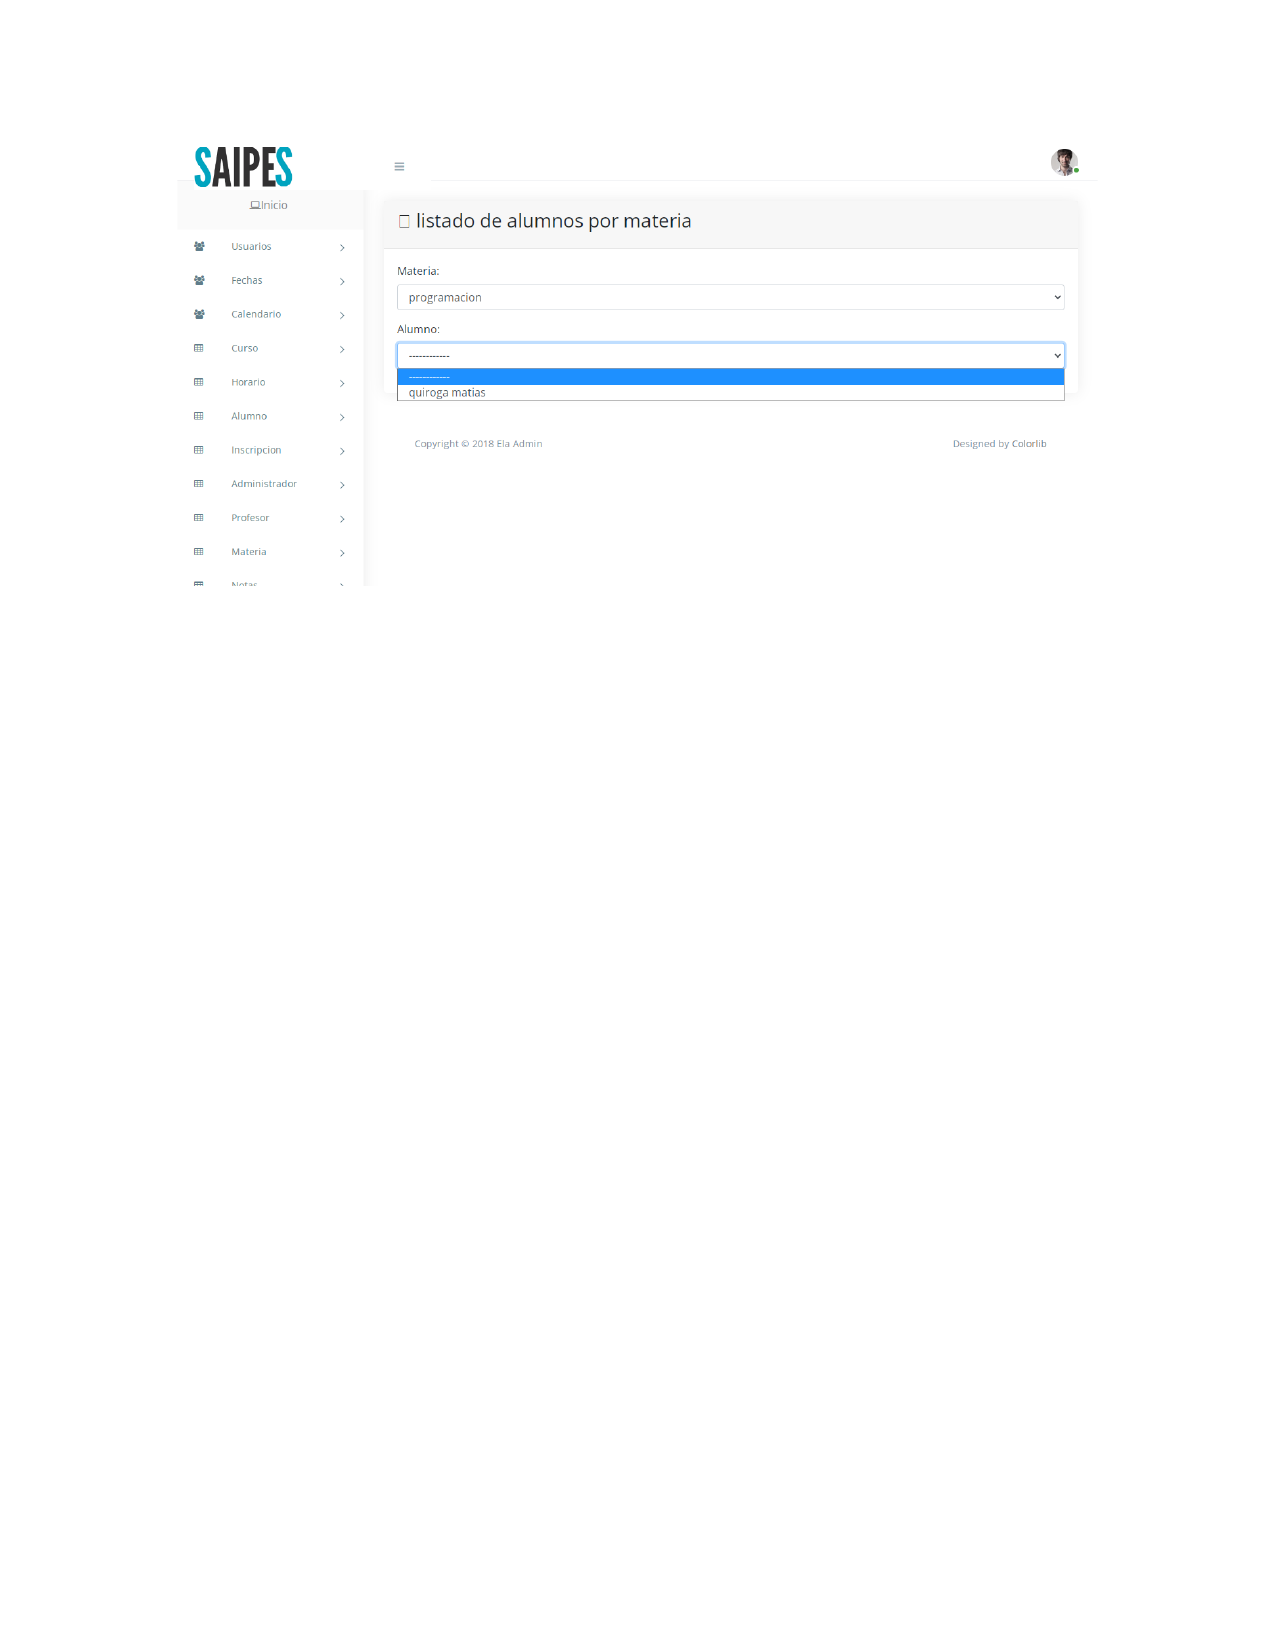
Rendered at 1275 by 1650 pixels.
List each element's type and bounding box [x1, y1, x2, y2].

picture [177, 147, 1098, 586]
